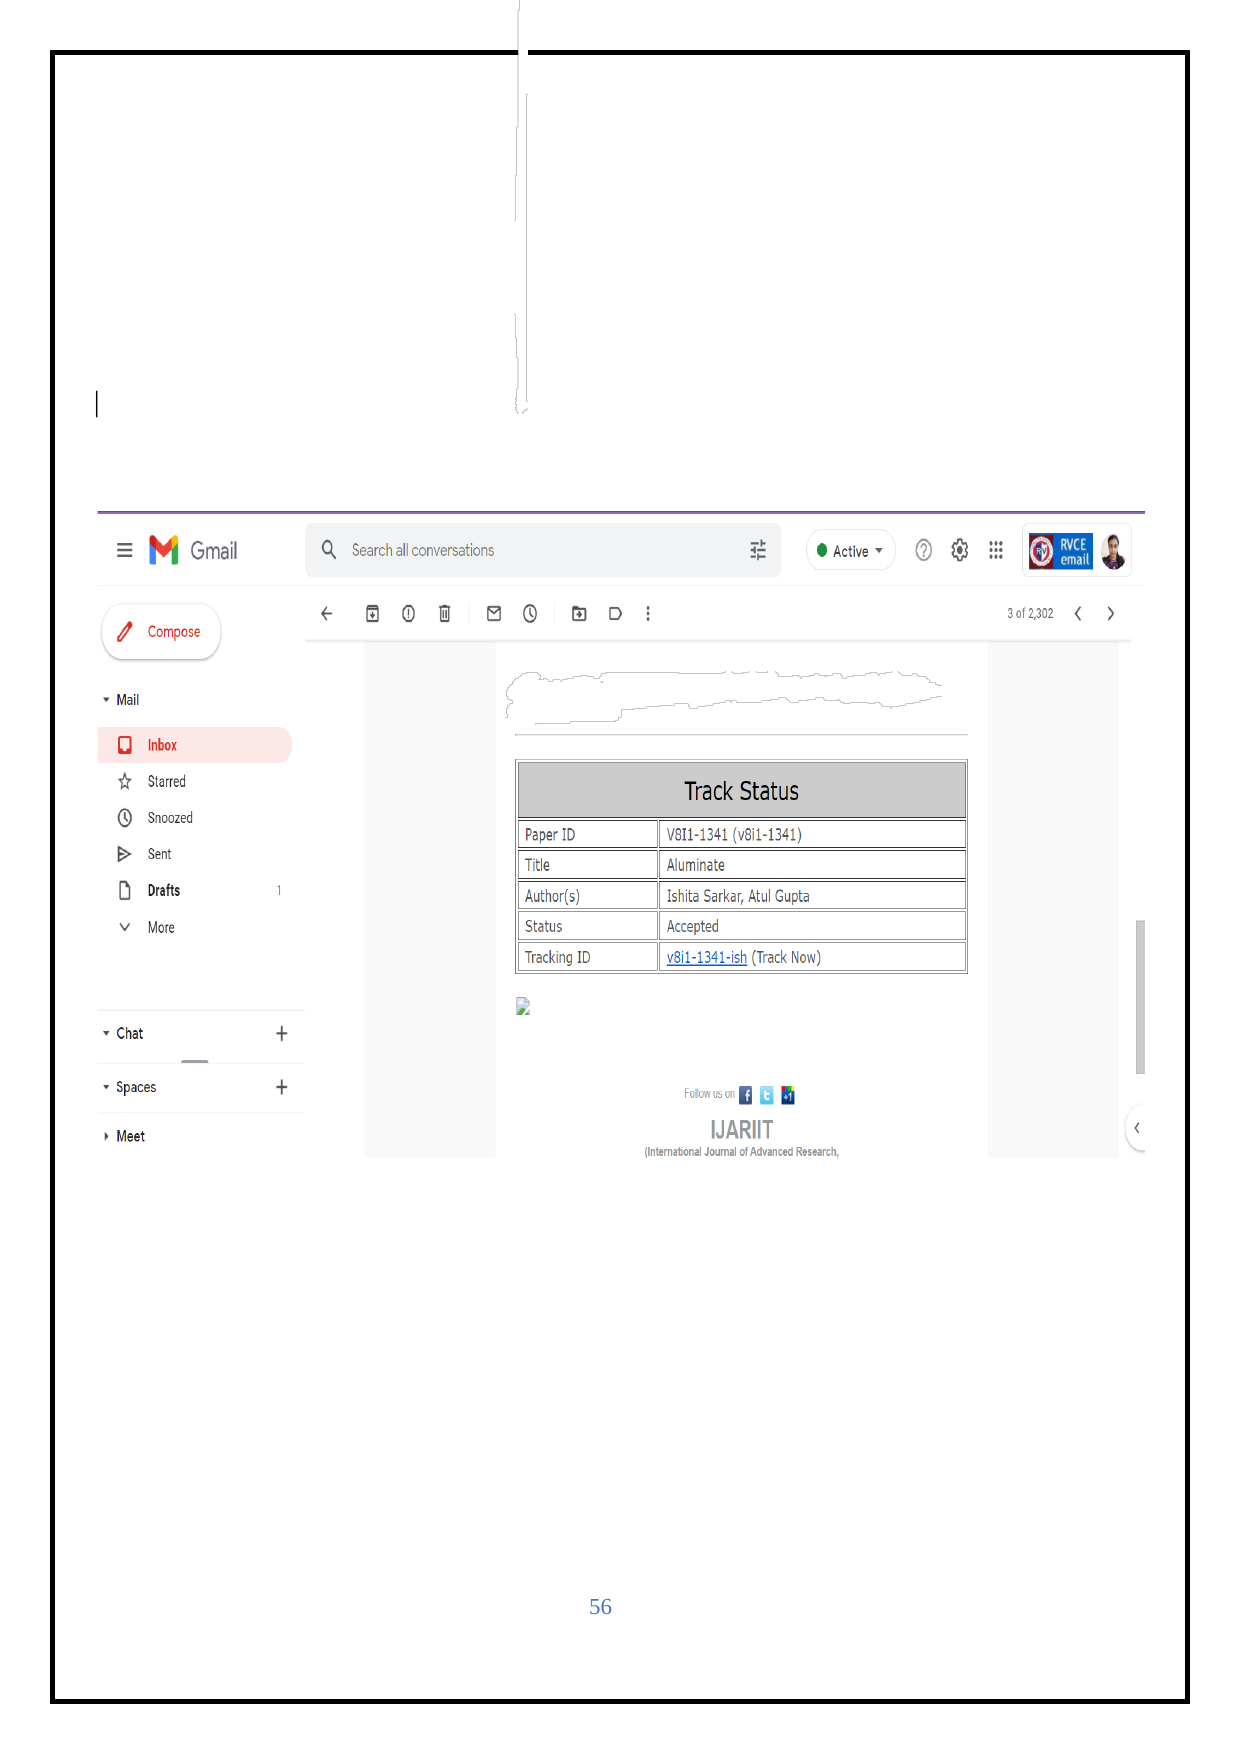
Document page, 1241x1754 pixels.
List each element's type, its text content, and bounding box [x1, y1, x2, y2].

picture [514, 0, 528, 414]
text | [94, 350, 1107, 417]
picture [97, 511, 1145, 1158]
